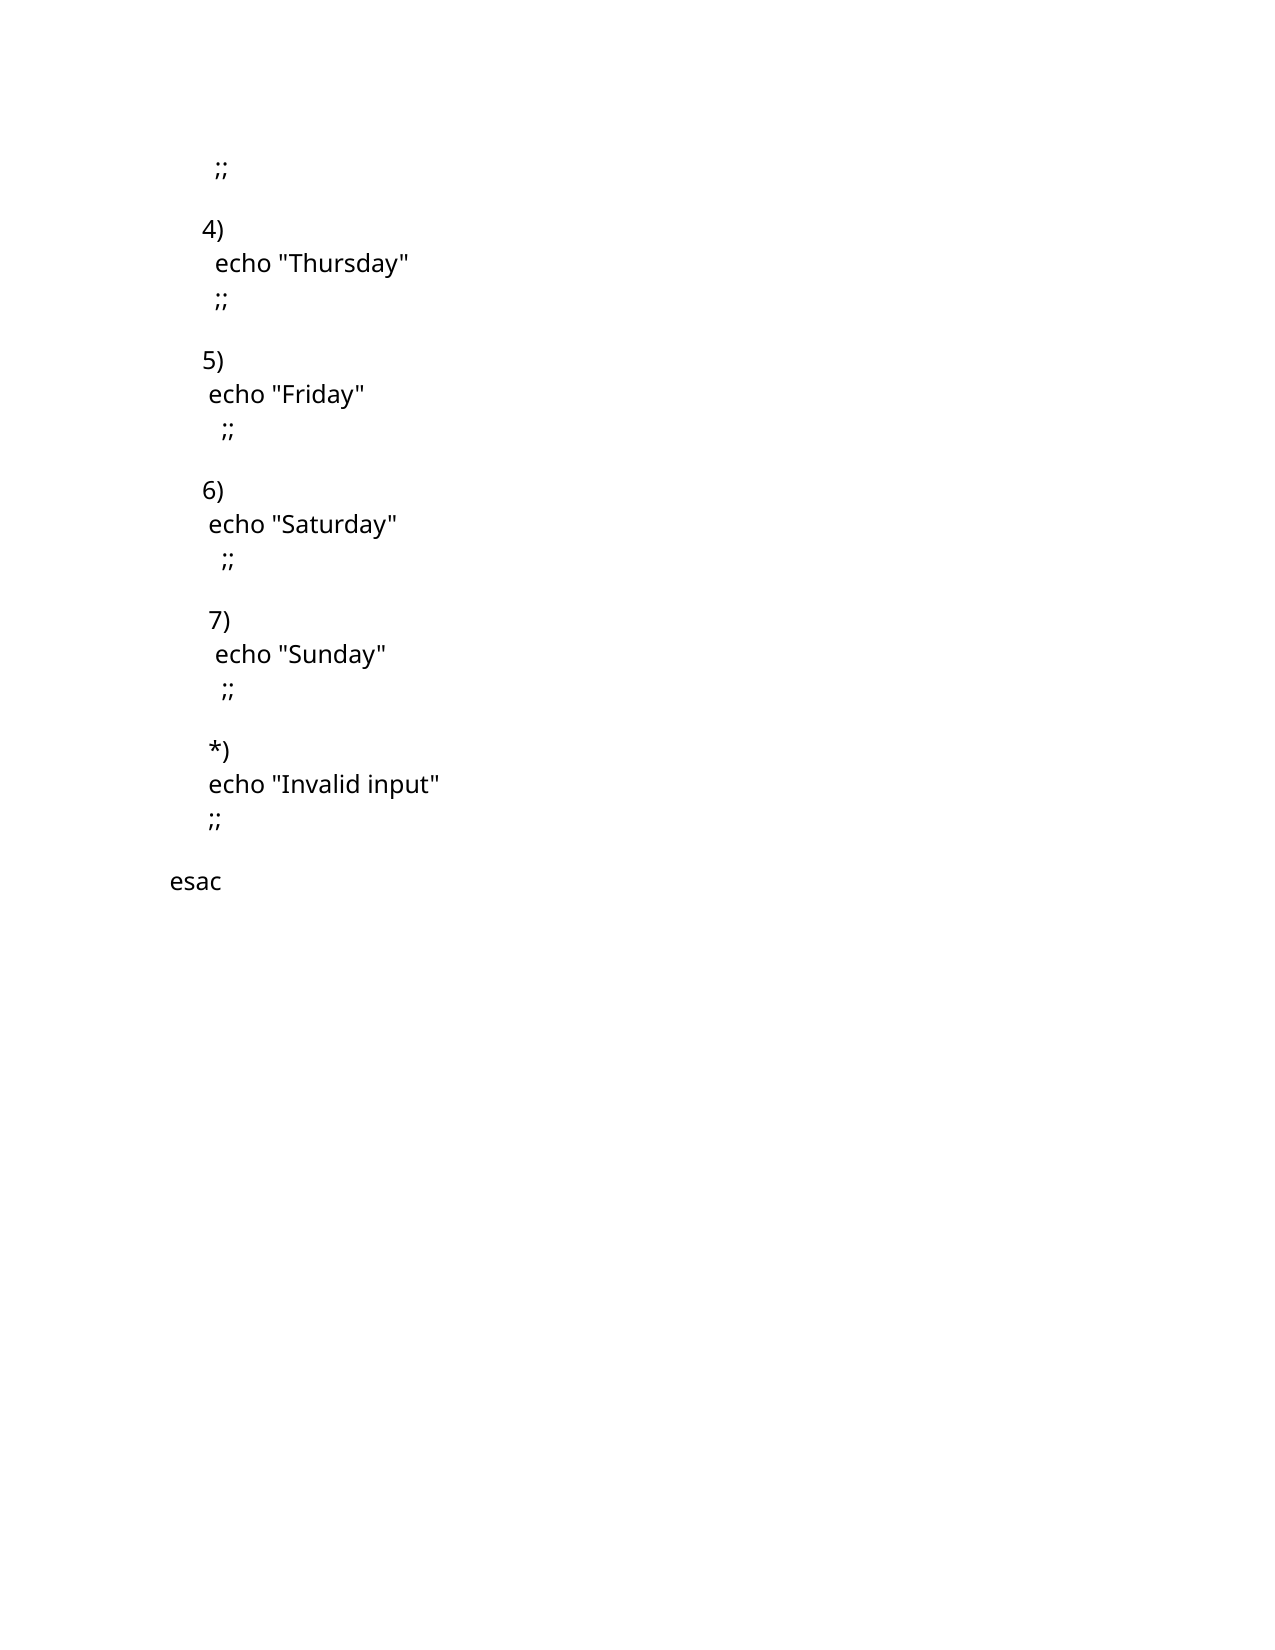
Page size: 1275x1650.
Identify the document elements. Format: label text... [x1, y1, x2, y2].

text 4) [150, 212, 1125, 246]
text echo "Saturday" [150, 507, 1125, 541]
text ;; [150, 410, 1125, 444]
text ;; [150, 150, 1125, 184]
text 5) [150, 342, 1125, 376]
text *) [150, 733, 1125, 767]
text ;; [150, 801, 1125, 835]
text echo "Friday" [150, 376, 1125, 410]
text echo "Invalid input" [150, 767, 1125, 801]
text 7) [150, 603, 1125, 637]
text ;; [150, 671, 1125, 705]
text echo "Thursday" [150, 246, 1125, 280]
text esac [150, 863, 1125, 897]
text ;; [150, 541, 1125, 575]
text 6) [150, 472, 1125, 507]
text ;; [150, 280, 1125, 314]
text echo "Sunday" [150, 637, 1125, 671]
